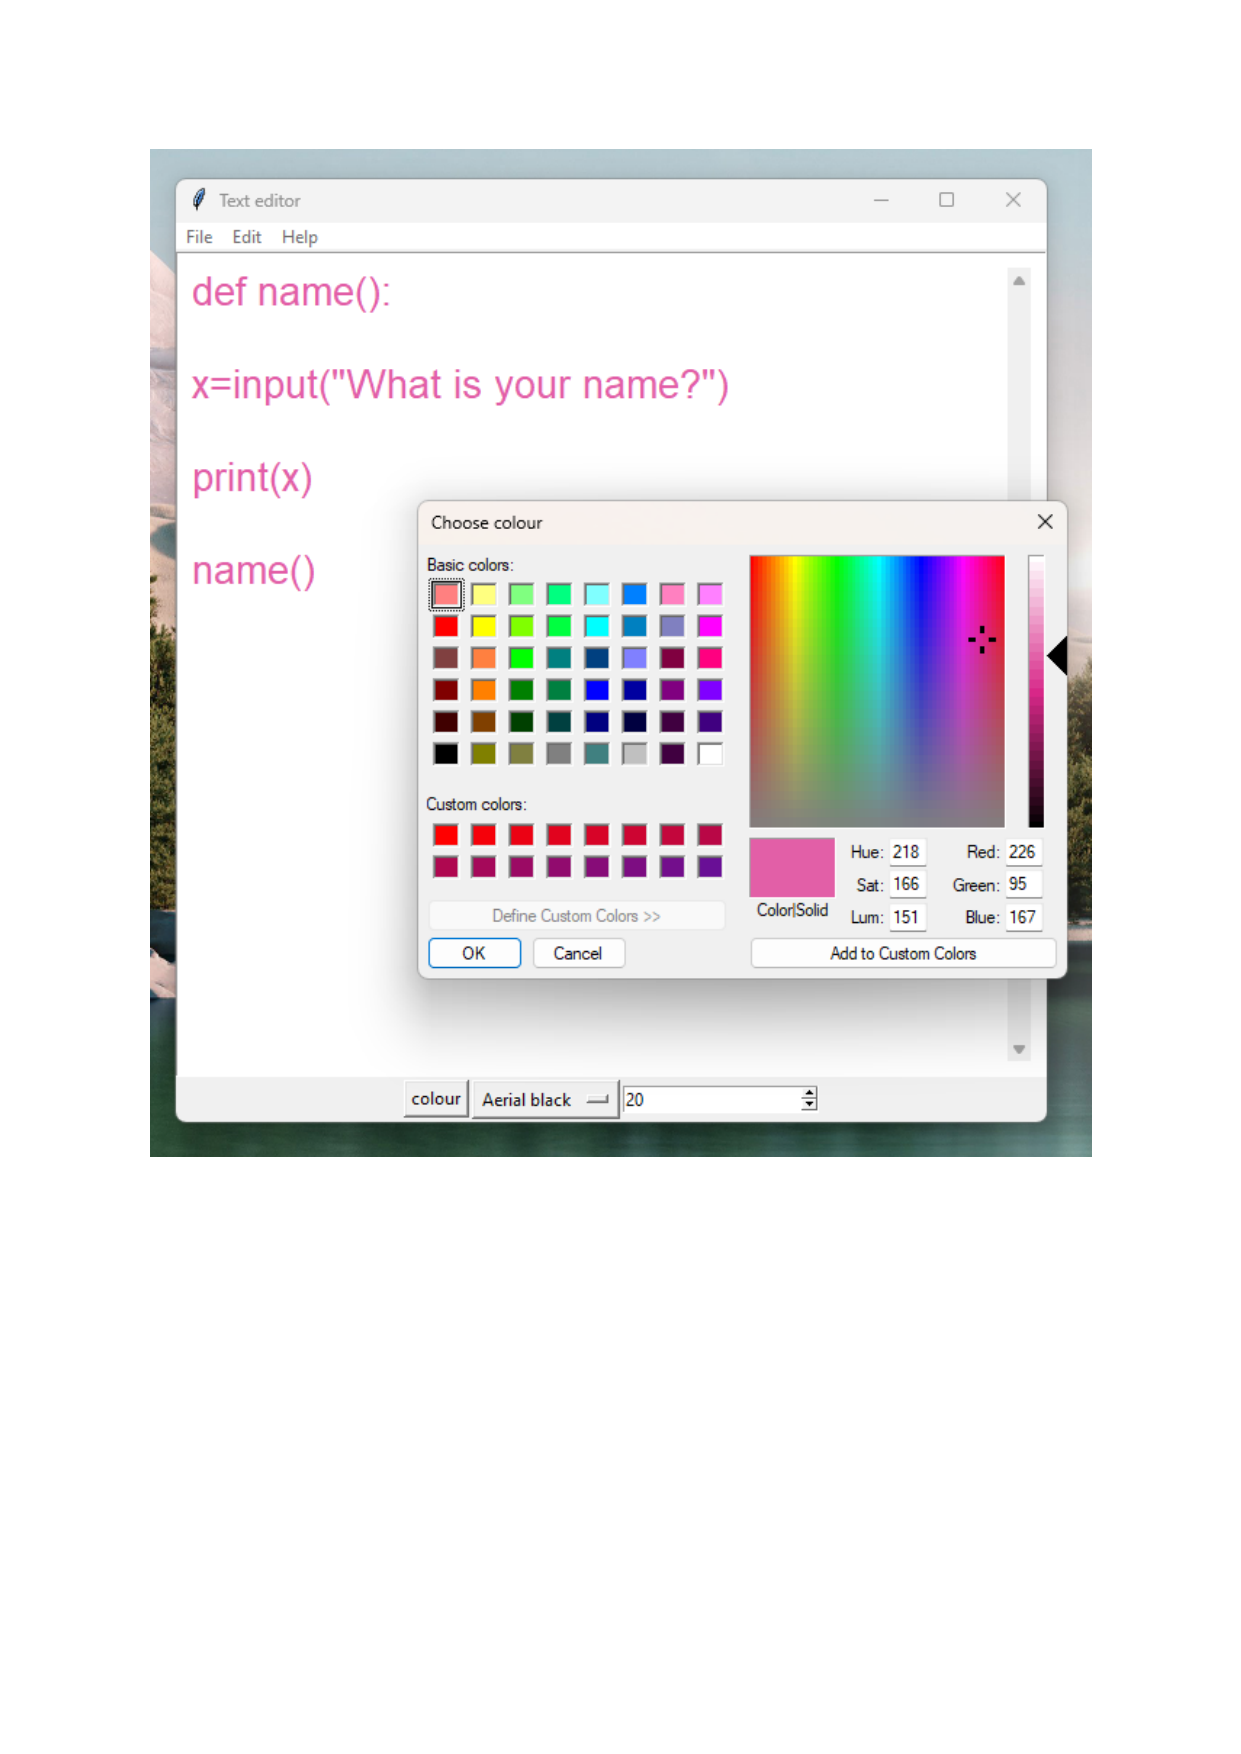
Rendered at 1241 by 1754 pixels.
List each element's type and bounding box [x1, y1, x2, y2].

picture [150, 149, 1092, 1157]
